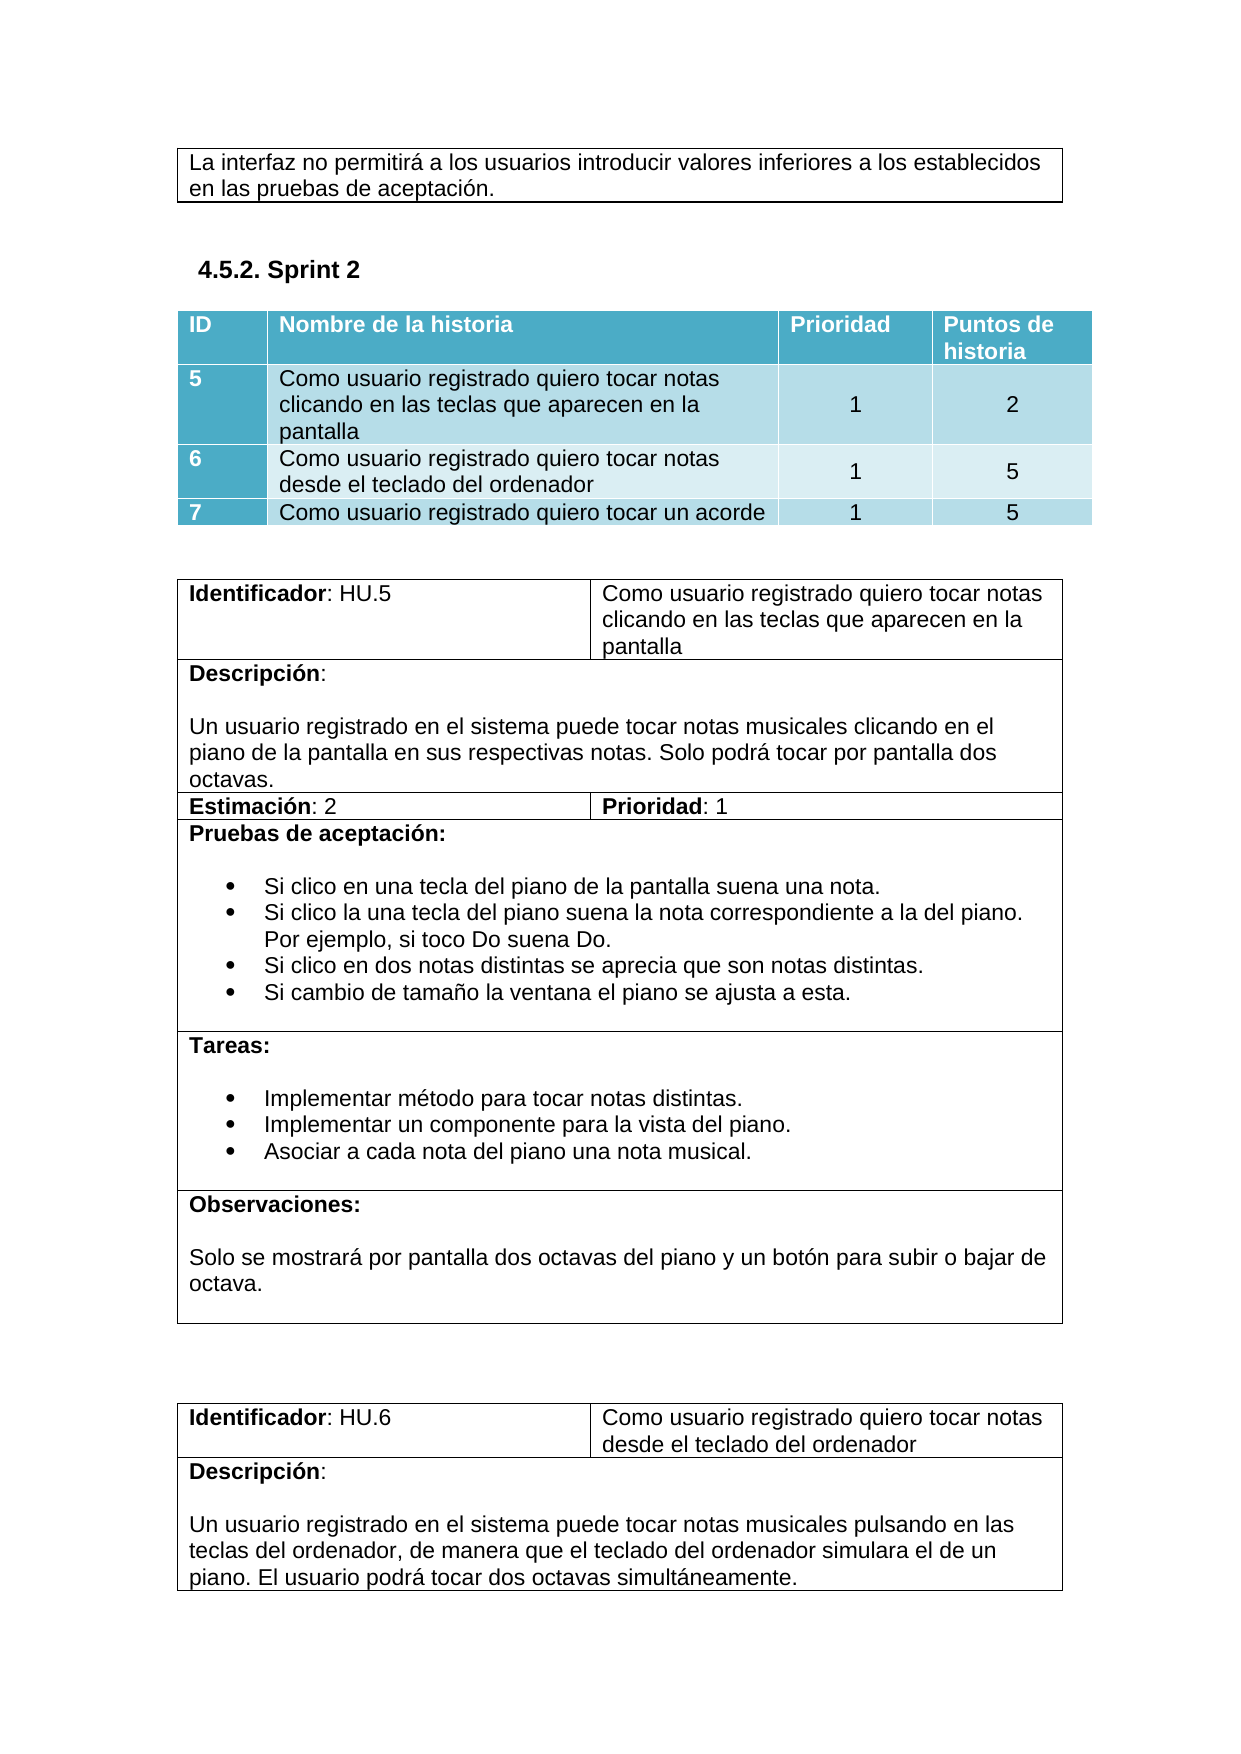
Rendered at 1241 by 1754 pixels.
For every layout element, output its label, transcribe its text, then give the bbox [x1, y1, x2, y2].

table_header Prioridad [779, 311, 932, 364]
table_cell 7 [178, 499, 267, 525]
table_cell 1 [779, 365, 932, 444]
table_cell Tareas: Implementar método para tocar notas distintas. Implementar un componente para la vista del piano. Asociar a cada nota del piano una nota musical. [178, 1032, 1062, 1190]
subtitle 4.5.2. Sprint 2 [198, 255, 1063, 284]
table_cell Descripción: Un usuario registrado en el sistema puede tocar notas musicales pulsando en las teclas del ordenador, de manera que el teclado del ordenador simulara el de un piano. El usuario podrá tocar dos octavas simultáneamente. [178, 1458, 1062, 1590]
table_cell 5 [933, 499, 1092, 525]
table_cell Prioridad: 1 [591, 793, 1062, 819]
table_cell Pruebas de aceptación: Si clico en una tecla del piano de la pantalla suena una nota. Si clico la una tecla del piano suena la nota correspondiente a la del piano. Por ejemplo, si toco Do suena Do. Si clico en dos notas distintas se aprecia que son notas distintas. Si cambio de tamaño la ventana el piano se ajusta a esta. [178, 820, 1062, 1031]
table_cell Estimación: 2 [178, 793, 590, 819]
table_header Identificador: HU.6 [178, 1404, 590, 1457]
table_header Nombre de la historia [268, 311, 778, 364]
table_header Como usuario registrado quiero tocar notas desde el teclado del ordenador [591, 1404, 1062, 1457]
table_header ID [178, 311, 267, 364]
table_cell 1 [779, 445, 932, 498]
table_cell Observaciones: Solo se mostrará por pantalla dos octavas del piano y un botón para subir o bajar de octava. [178, 1191, 1062, 1323]
table_header Puntos de historia [933, 311, 1092, 364]
table_header Como usuario registrado quiero tocar notas clicando en las teclas que aparecen en la pantalla [591, 580, 1062, 659]
table_cell 2 [933, 365, 1092, 444]
table_header Identificador: HU.5 [178, 580, 590, 659]
table_cell 6 [178, 445, 267, 498]
table_cell Como usuario registrado quiero tocar notas desde el teclado del ordenador [268, 445, 778, 498]
table_cell Como usuario registrado quiero tocar un acorde [268, 499, 778, 525]
table_cell Como usuario registrado quiero tocar notas clicando en las teclas que aparecen en la pantalla [268, 365, 778, 444]
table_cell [178, 149, 1062, 201]
table_cell 5 [178, 365, 267, 444]
table_cell Descripción: Un usuario registrado en el sistema puede tocar notas musicales clicando en el piano de la pantalla en sus respectivas notas. Solo podrá tocar por pantalla dos octavas. [178, 660, 1062, 792]
table_cell 5 [933, 445, 1092, 498]
table_cell 1 [779, 499, 932, 525]
